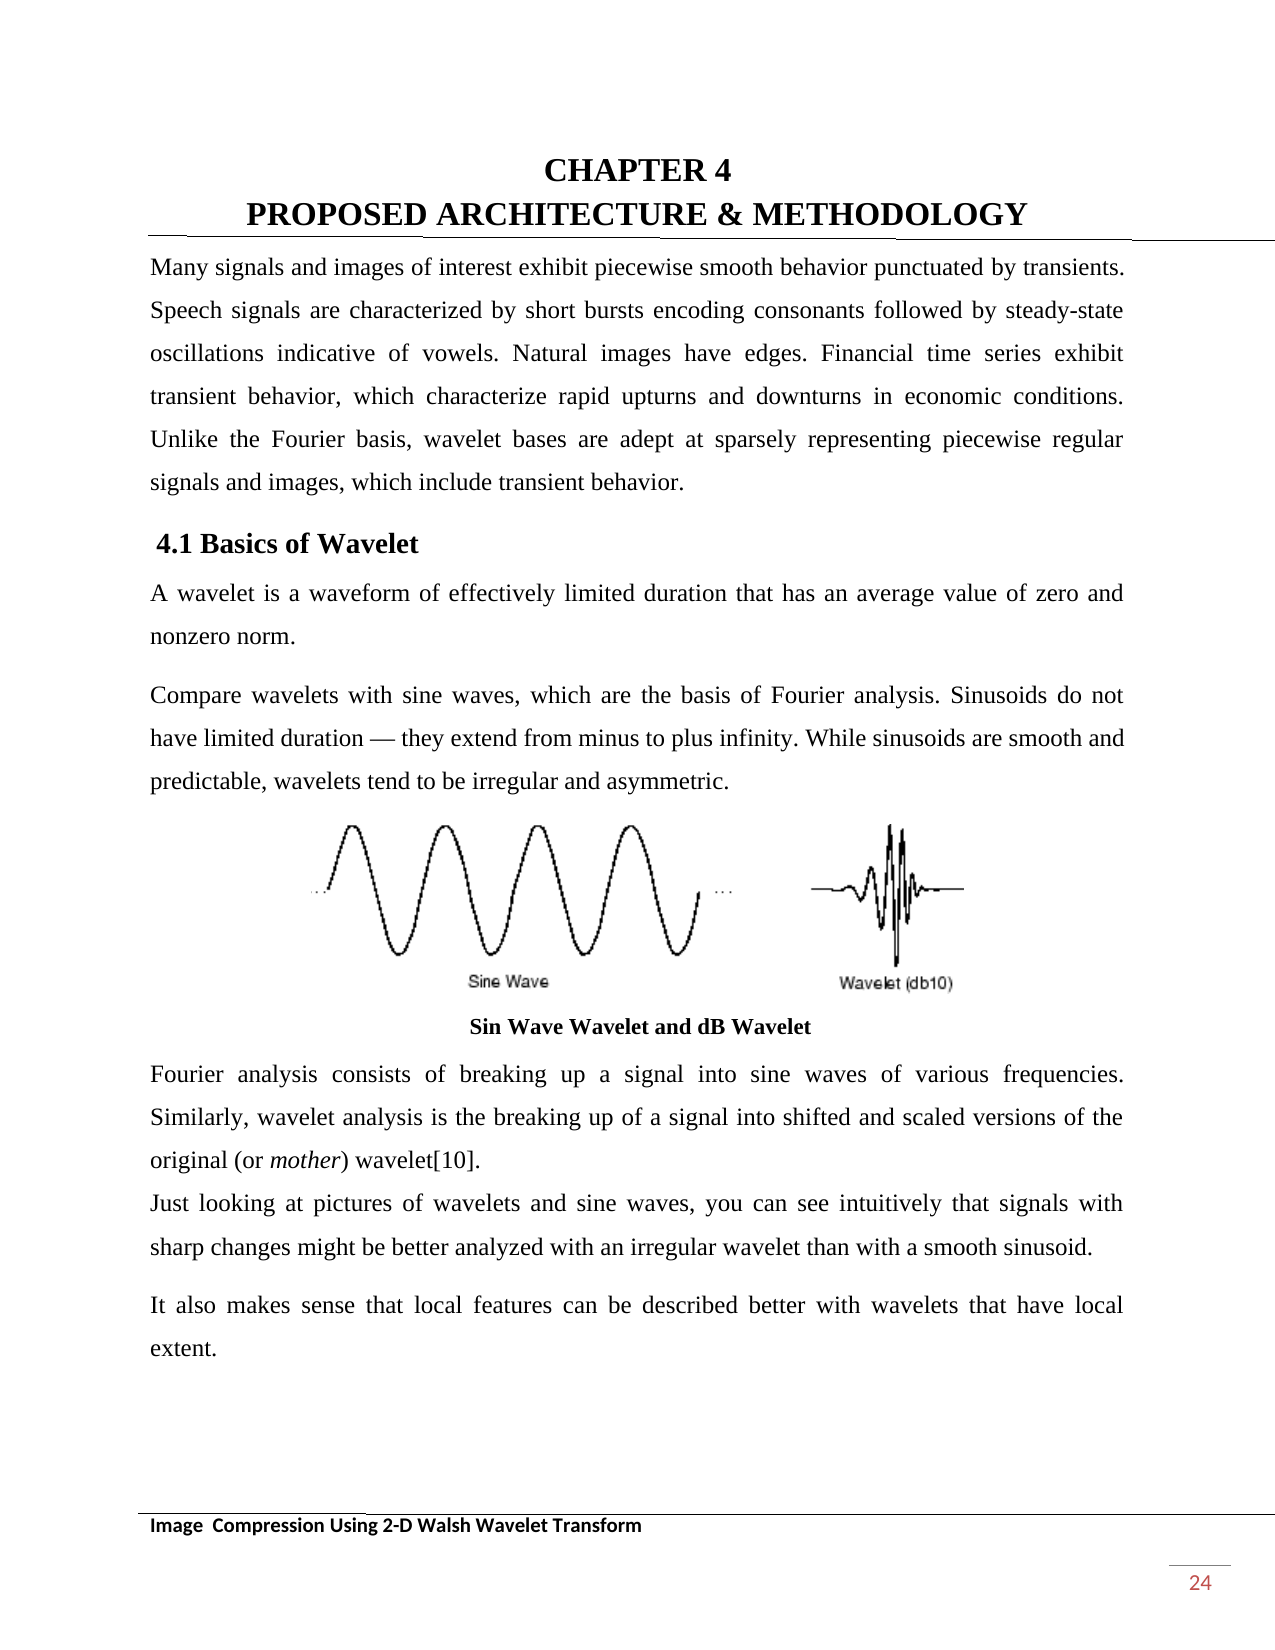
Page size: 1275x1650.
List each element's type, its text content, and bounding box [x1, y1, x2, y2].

text It also makes sense that local features can be described better with wavelets that have local extent. [150, 1290, 1125, 1362]
text PROPOSED ARCHITECTURE & METHODOLOGY [150, 194, 1125, 232]
text A wavelet is a waveform of effectively limited duration that has an average value of zero and nonzero norm. [150, 578, 1125, 650]
text Fourier analysis consists of breaking up a signal into sine waves of various frequencies. Similarly, wavelet analysis is the breaking up of a signal into shifted and scaled versions of the original (or mother) wavelet[10]. [150, 1059, 1125, 1174]
text Just looking at pictures of wavelets and sine waves, you can see intuitively that signals with sharp changes might be better analyzed with an irregular wavelet than with a smooth sinusoid. [150, 1188, 1125, 1260]
subtitle 4.1 Basics of Wavelet [150, 526, 1125, 559]
text Many signals and images of interest exhibit piecewise smooth behavior punctuated by transients. Speech signals are characterized by short bursts encoding consonants followed by steady-state oscillations indicative of vowels. Natural images have edges. Financial time series exhibit transient behavior, which characterize rapid upturns and downturns in economic conditions. Unlike the Fourier basis, wavelet bases are adept at sparsely representing piecewise regular signals and images, which include transient behavior. [150, 252, 1125, 496]
text Sin Wave Wavelet and dB Wavelet [150, 1013, 1125, 1040]
picture [311, 824, 964, 994]
text Compare wavelets with sine waves, which are the basis of Fourier analysis. Sinusoids do not have limited duration — they extend from minus to plus infinity. While sinusoids are smooth and predictable, wavelets tend to be irregular and asymmetric. [150, 680, 1125, 795]
text CHAPTER 4 [150, 150, 1125, 188]
